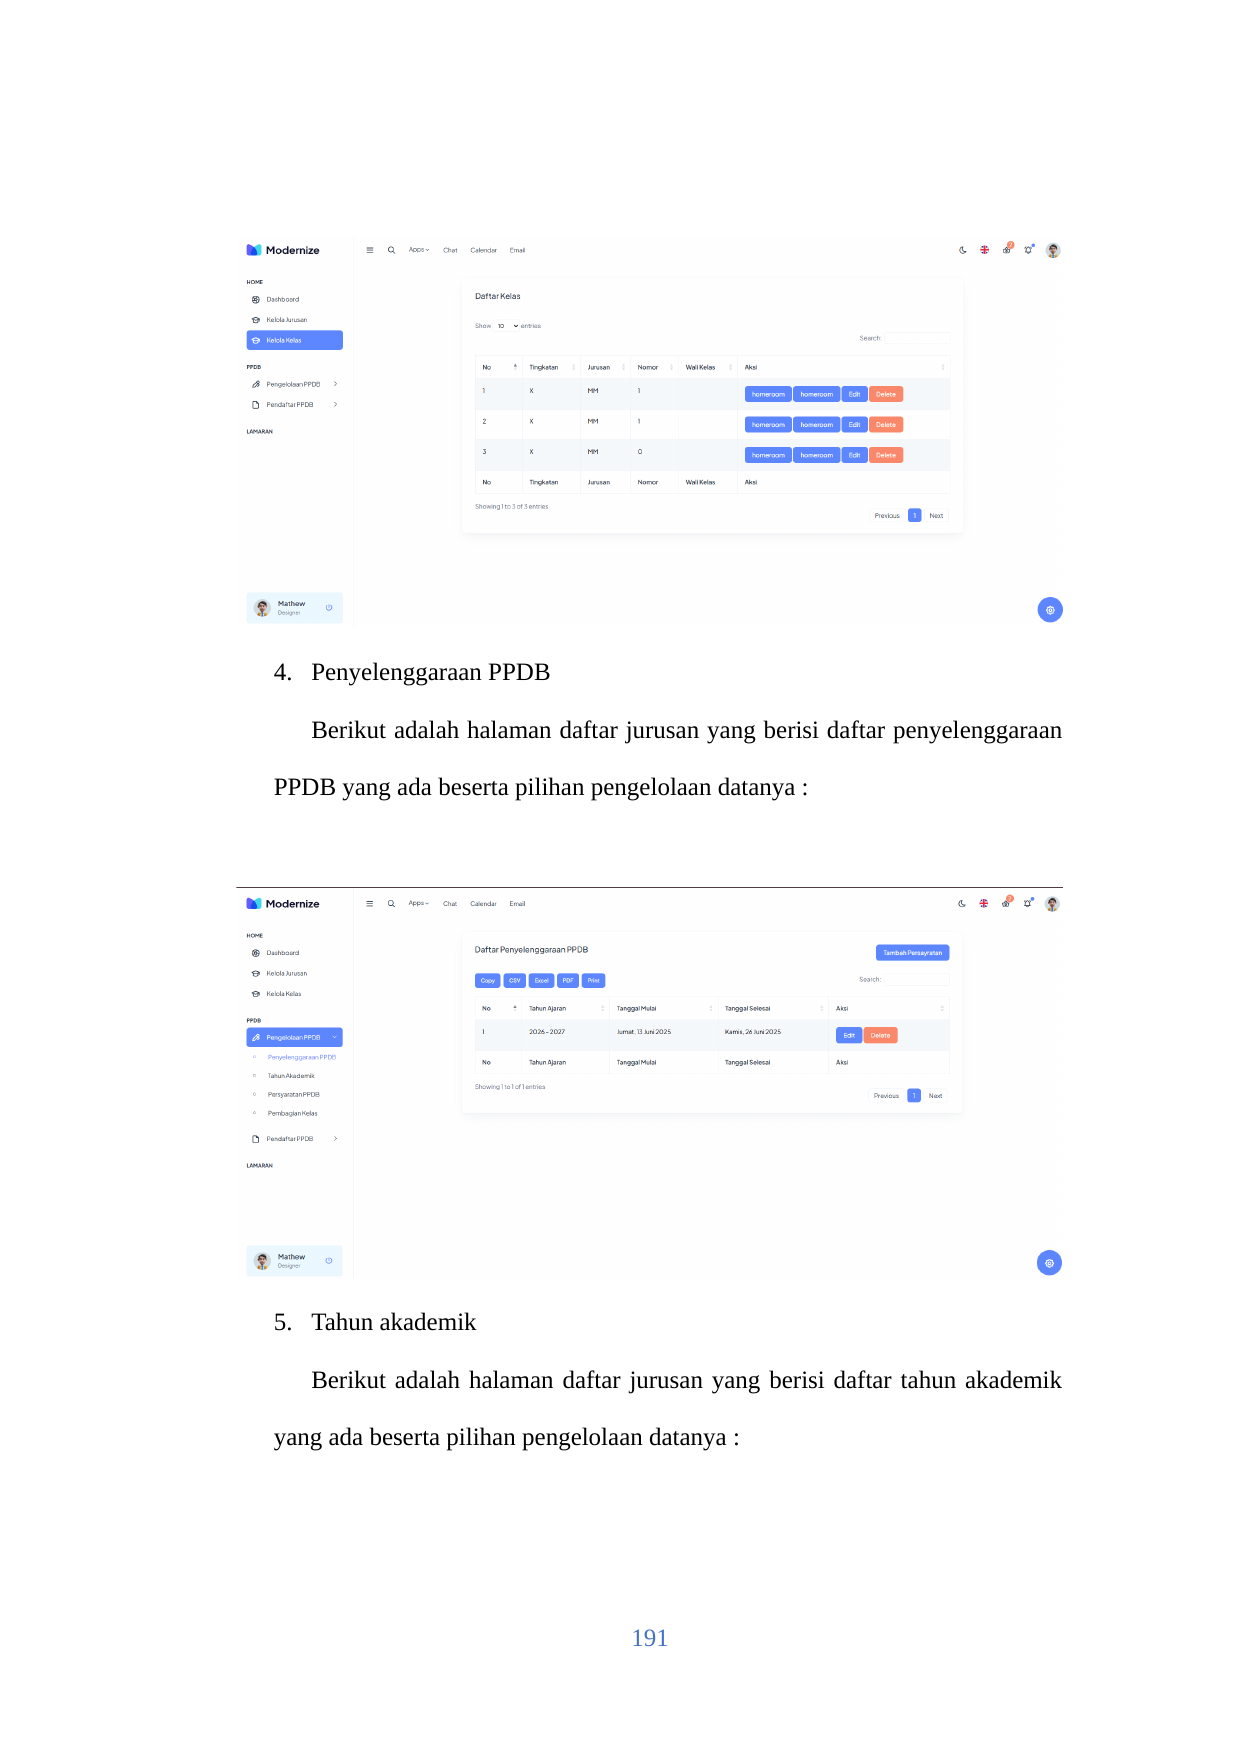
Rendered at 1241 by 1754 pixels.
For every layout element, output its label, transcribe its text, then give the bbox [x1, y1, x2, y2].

picture [236, 887, 1063, 1279]
list Berikut adalah halaman daftar jurusan yang berisi daftar tahun akademik yang ada beserta pilihan pengelolaan datanya : [273, 1365, 1063, 1451]
picture [236, 236, 1063, 629]
list Berikut adalah halaman daftar jurusan yang berisi daftar penyelenggaraan PPDB yang ada beserta pilihan pengelolaan datanya : [273, 715, 1063, 801]
list Penyelenggaraan PPDB [273, 657, 1063, 686]
list Tahun akademik [273, 1307, 1063, 1336]
